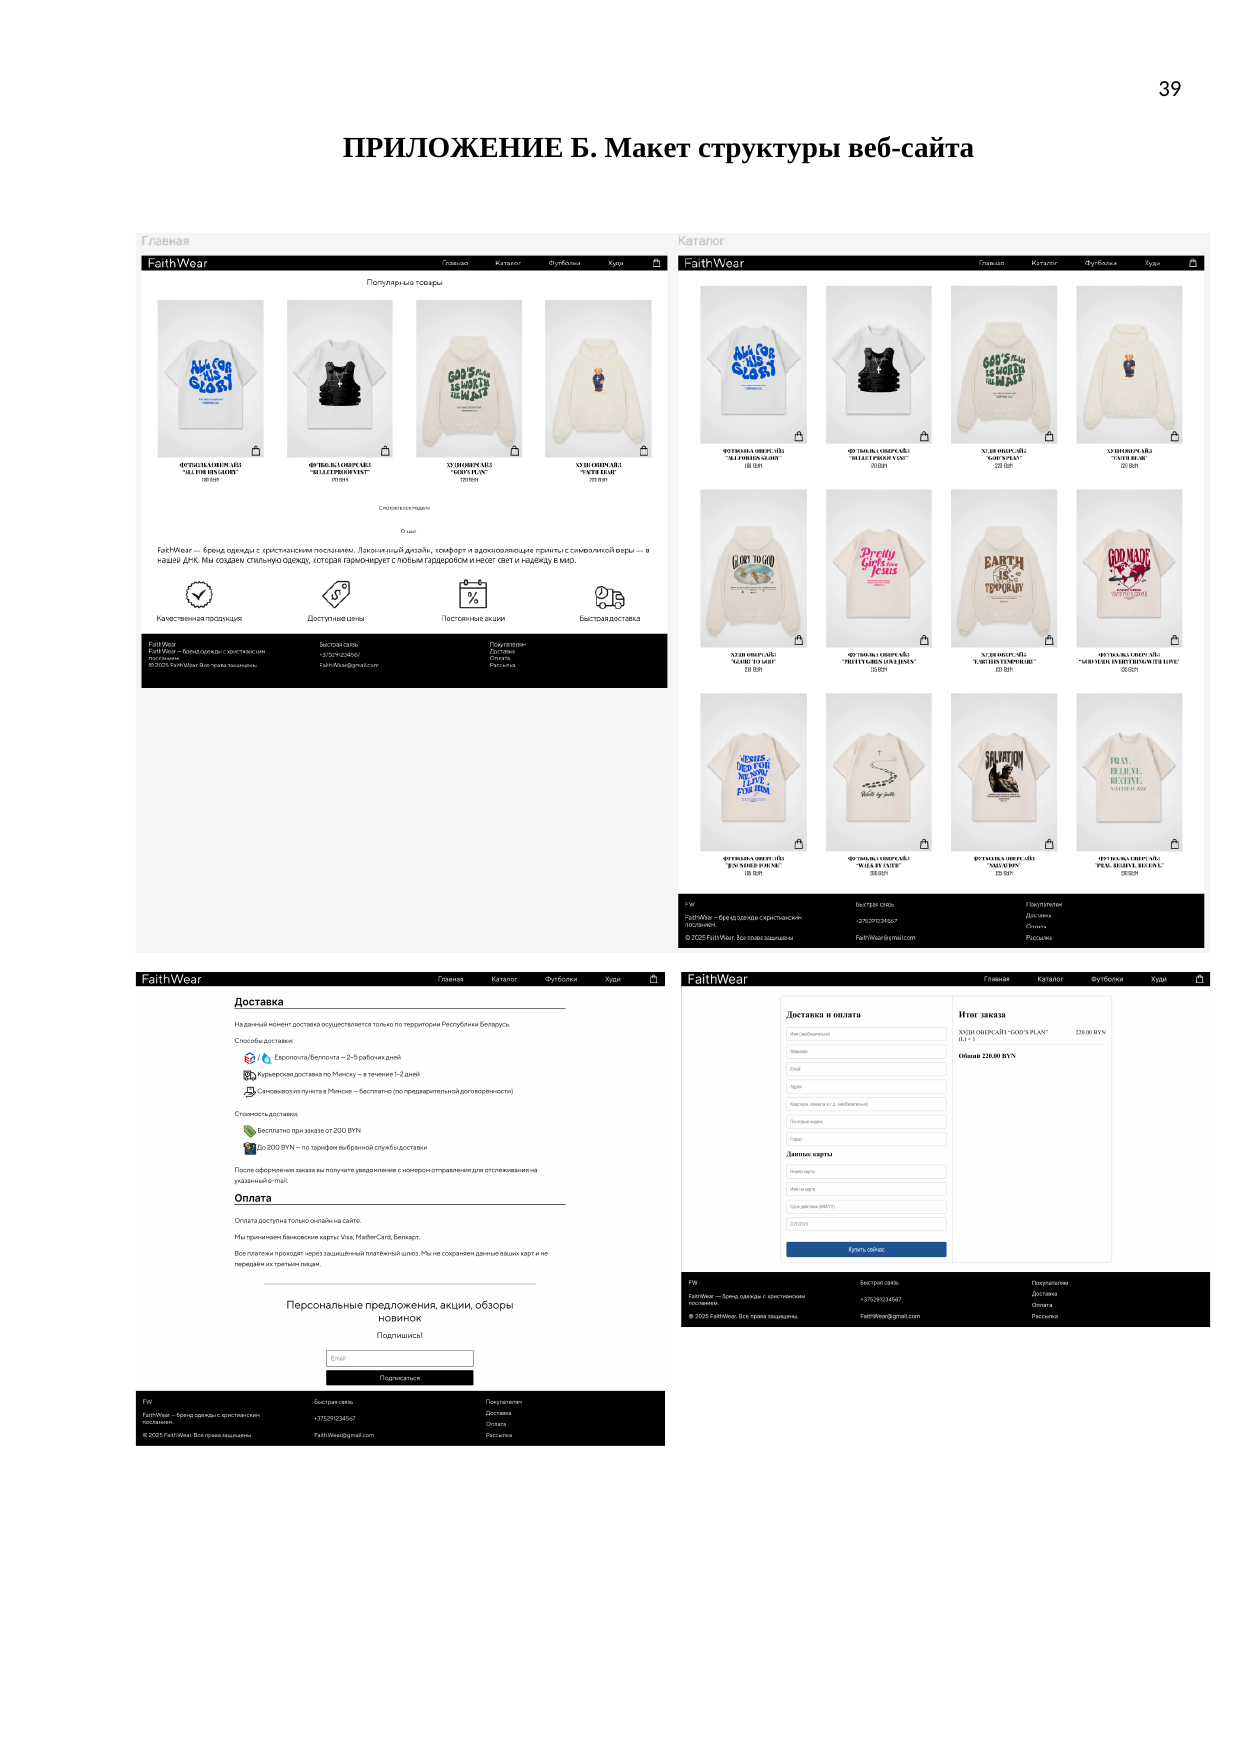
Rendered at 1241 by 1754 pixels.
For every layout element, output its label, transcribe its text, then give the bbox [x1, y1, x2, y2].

picture [135, 233, 1211, 953]
subtitle ПРИЛОЖЕНИЕ Б. Макет структуры веб-сайта [136, 130, 1181, 163]
picture [135, 972, 1211, 1446]
